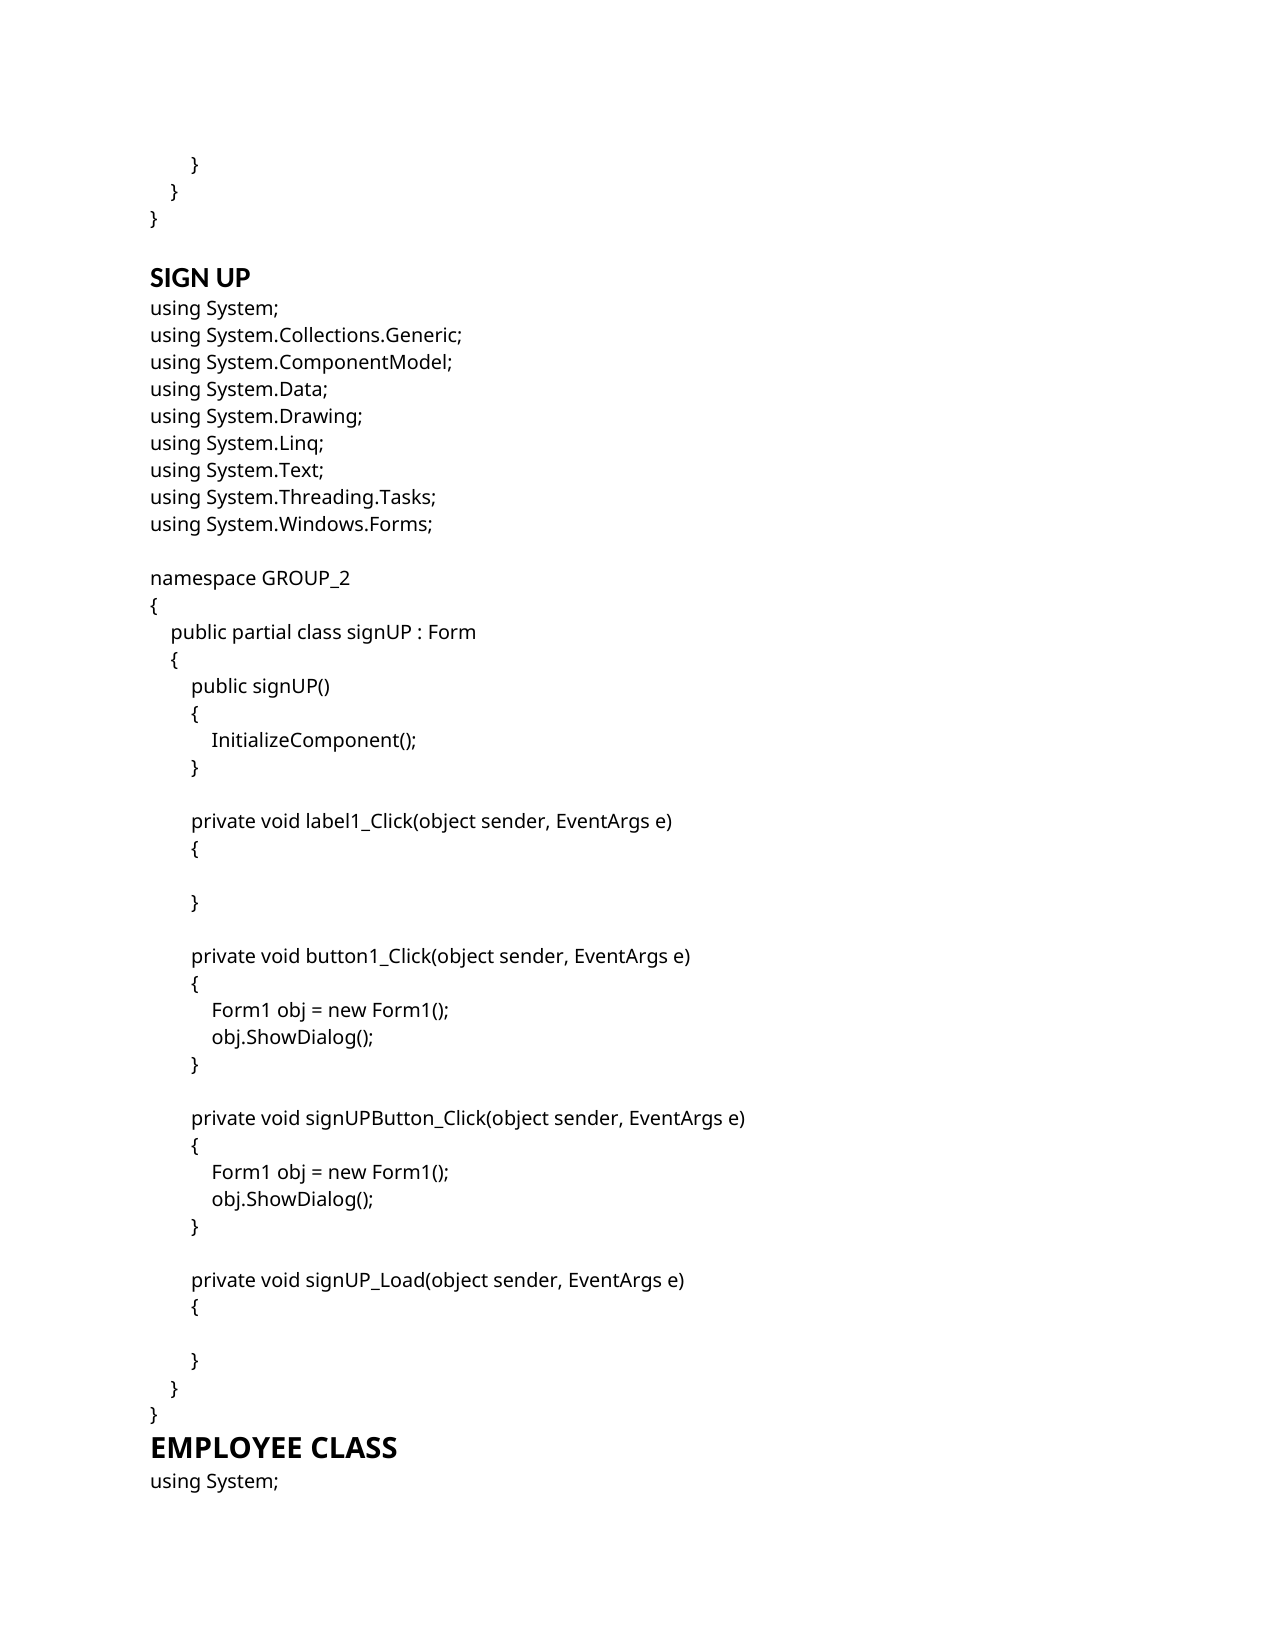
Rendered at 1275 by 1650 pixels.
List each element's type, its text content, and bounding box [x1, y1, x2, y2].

text namespace GROUP_2 [150, 564, 1125, 591]
text } [150, 177, 1125, 204]
text using System.Data; [150, 376, 1125, 402]
text { [150, 591, 1125, 618]
text { [150, 645, 1125, 672]
text } [150, 1050, 1125, 1077]
text InitializeComponent(); [150, 726, 1125, 753]
text obj.ShowDialog(); [150, 1023, 1125, 1050]
text using System.Text; [150, 456, 1125, 483]
text } [150, 1374, 1125, 1401]
text public signUP() [150, 672, 1125, 699]
text } [150, 204, 1125, 231]
text using System.Threading.Tasks; [150, 483, 1125, 510]
text } [150, 753, 1125, 780]
text } [150, 1347, 1125, 1374]
text public partial class signUP : Form [150, 618, 1125, 645]
text } [150, 888, 1125, 915]
text using System.Drawing; [150, 402, 1125, 429]
text } [150, 150, 1125, 177]
text EMPLOYEE CLASS using System; [150, 1428, 1125, 1494]
text Form1 obj = new Form1(); [150, 996, 1125, 1023]
text { [150, 969, 1125, 996]
text using System.Collections.Generic; [150, 322, 1125, 348]
text { [150, 1131, 1125, 1158]
text Form1 obj = new Form1(); [150, 1158, 1125, 1185]
text { [150, 834, 1125, 861]
text private void label1_Click(object sender, EventArgs e) [150, 807, 1125, 834]
text using System.ComponentModel; [150, 348, 1125, 376]
text private void signUPButton_Click(object sender, EventArgs e) [150, 1104, 1125, 1131]
text obj.ShowDialog(); [150, 1185, 1125, 1212]
text } [150, 1212, 1125, 1239]
text using System.Windows.Forms; [150, 510, 1125, 537]
text } [150, 1401, 1125, 1428]
text SIGN UP using System; [150, 231, 1125, 322]
text { [150, 1293, 1125, 1320]
text using System.Linq; [150, 429, 1125, 456]
text private void button1_Click(object sender, EventArgs e) [150, 942, 1125, 969]
text private void signUP_Load(object sender, EventArgs e) [150, 1266, 1125, 1293]
text { [150, 699, 1125, 726]
